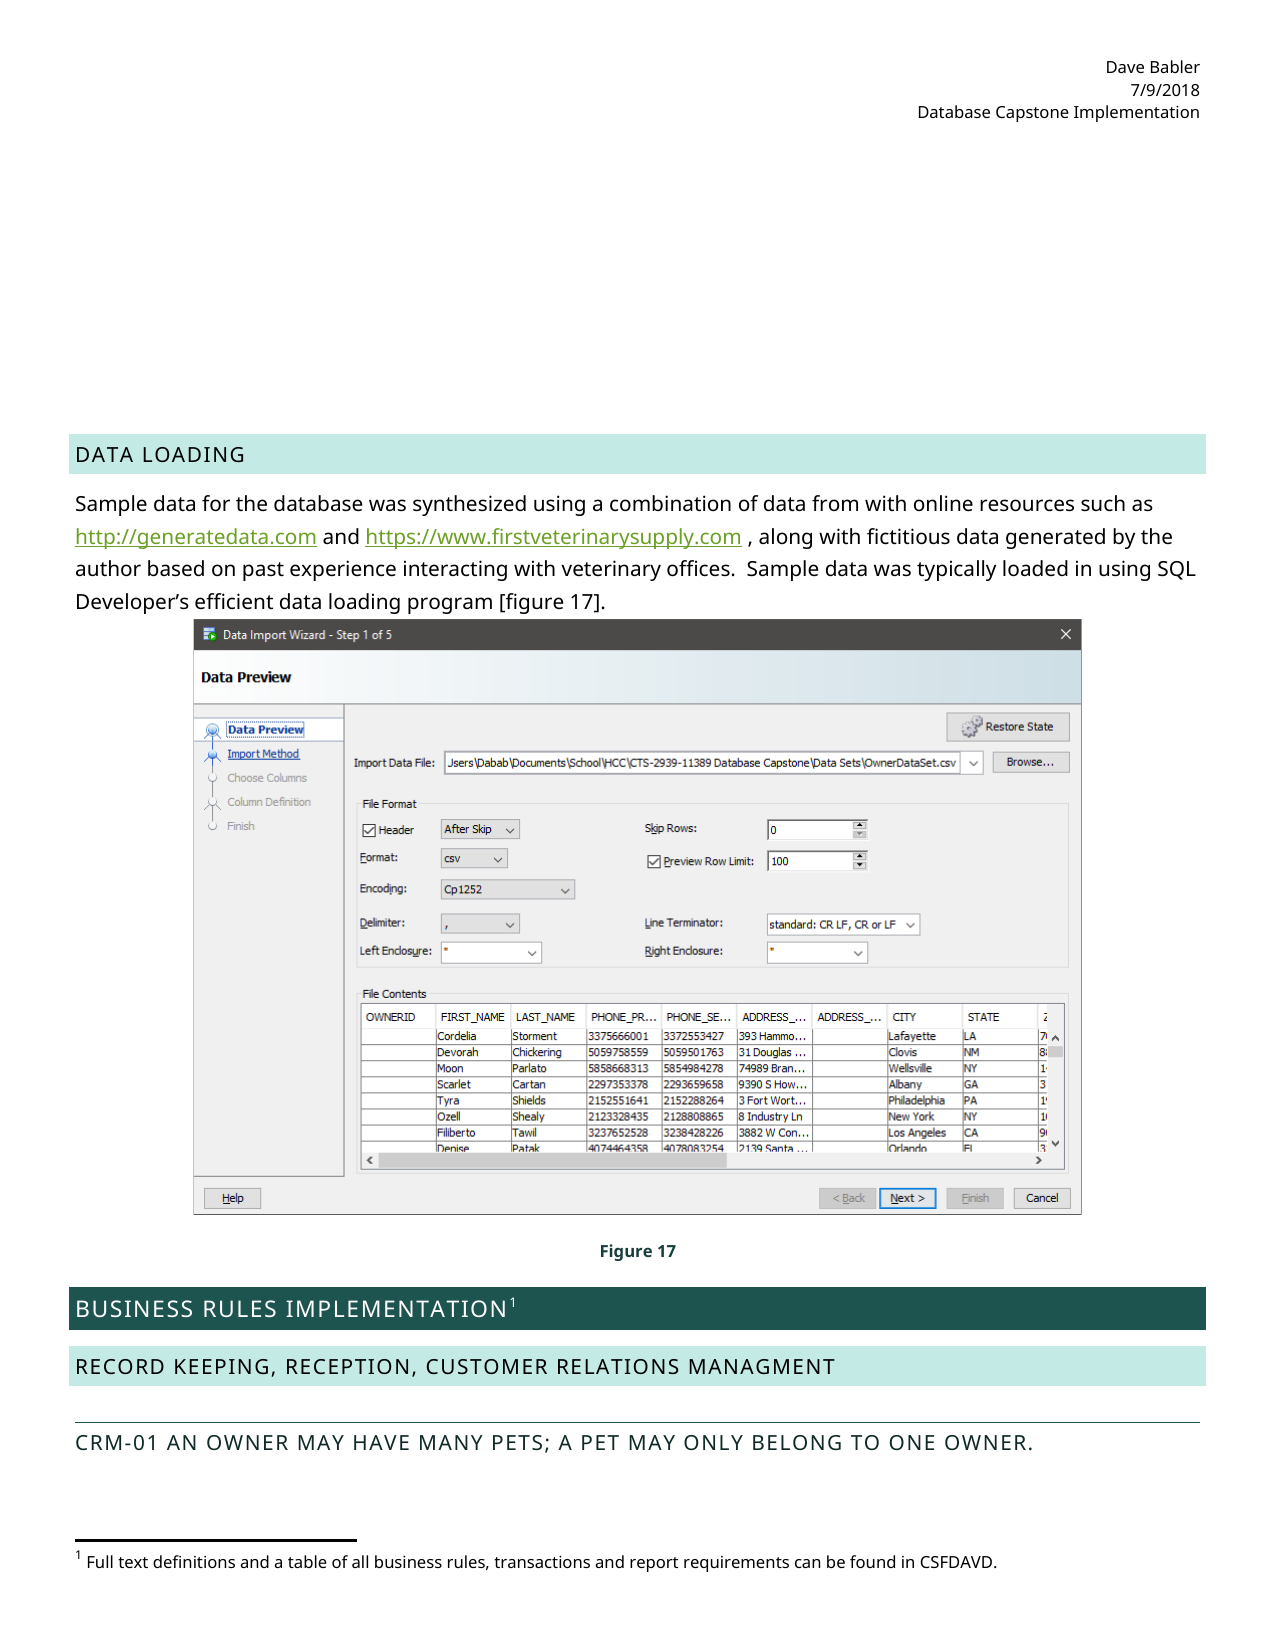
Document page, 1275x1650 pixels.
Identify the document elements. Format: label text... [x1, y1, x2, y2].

subtitle Data Loading [75, 440, 1200, 468]
subtitle CRM-01 An Owner may have many pets; A pet may only belong to one owner. [75, 1423, 1200, 1456]
subtitle Record Keeping, Reception, Customer Relations Managment [75, 1352, 1200, 1380]
subtitle BUSINESS RULES IMPLEMENTATION [75, 1293, 1200, 1324]
text Sample data for the database was synthesized using a combination of data from with online resources such as http://generatedata.com and https://www.firstveterinarysupply.com , along with fictitious data generated by the author based on past experience interacting with veterinary offices. Sample data was typically loaded in using SQL Developer’s efficient data loading program [figure 17]. [75, 489, 1200, 615]
picture [193, 619, 1082, 1215]
text Figure 17 [75, 1240, 1200, 1262]
